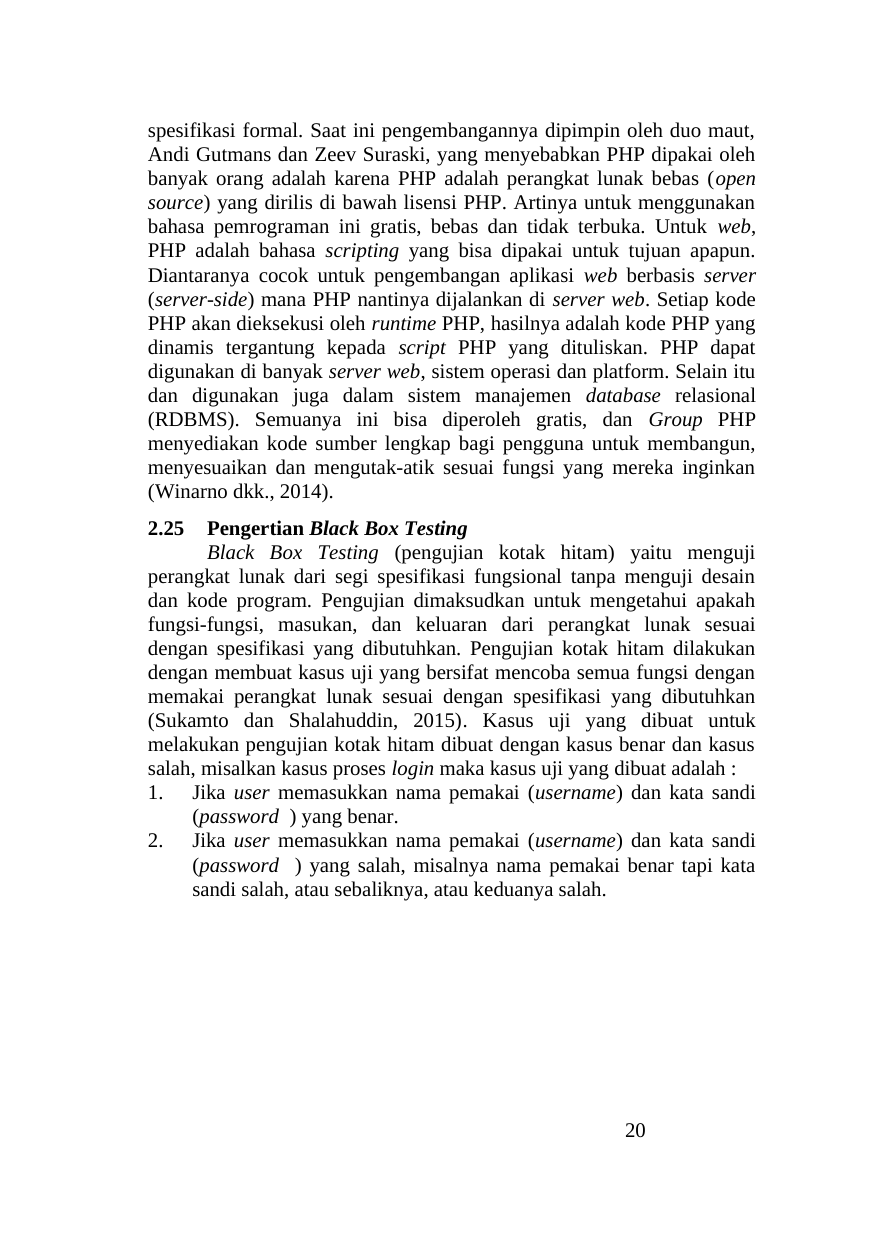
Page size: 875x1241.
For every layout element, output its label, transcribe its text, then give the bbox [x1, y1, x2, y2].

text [148, 118, 756, 503]
list Jika user memasukkan nama pemakai (username) dan kata sandi (password ) yang salah, misalnya nama pemakai benar tapi kata sandi salah, atau sebaliknya, atau keduanya salah. [148, 828, 756, 901]
text Pengertian Black Box Testing [148, 516, 756, 540]
list Jika user memasukkan nama pemakai (username) dan kata sandi (password ) yang benar. [148, 780, 756, 828]
text Black Box Testing (pengujian kotak hitam) yaitu menguji perangkat lunak dari segi spesifikasi fungsional tanpa menguji desain dan kode program. Pengujian dimaksudkan untuk mengetahui apakah fungsi-fungsi, masukan, dan keluaran dari perangkat lunak sesuai dengan spesifikasi yang dibutuhkan. Pengujian kotak hitam dilakukan dengan membuat kasus uji yang bersifat mencoba semua fungsi dengan memakai perangkat lunak sesuai dengan spesifikasi yang dibutuhkan (Sukamto dan Shalahuddin, 2015). Kasus uji yang dibuat untuk melakukan pengujian kotak hitam dibuat dengan kasus benar dan kasus salah, misalkan kasus proses login maka kasus uji yang dibuat adalah : [148, 540, 756, 780]
